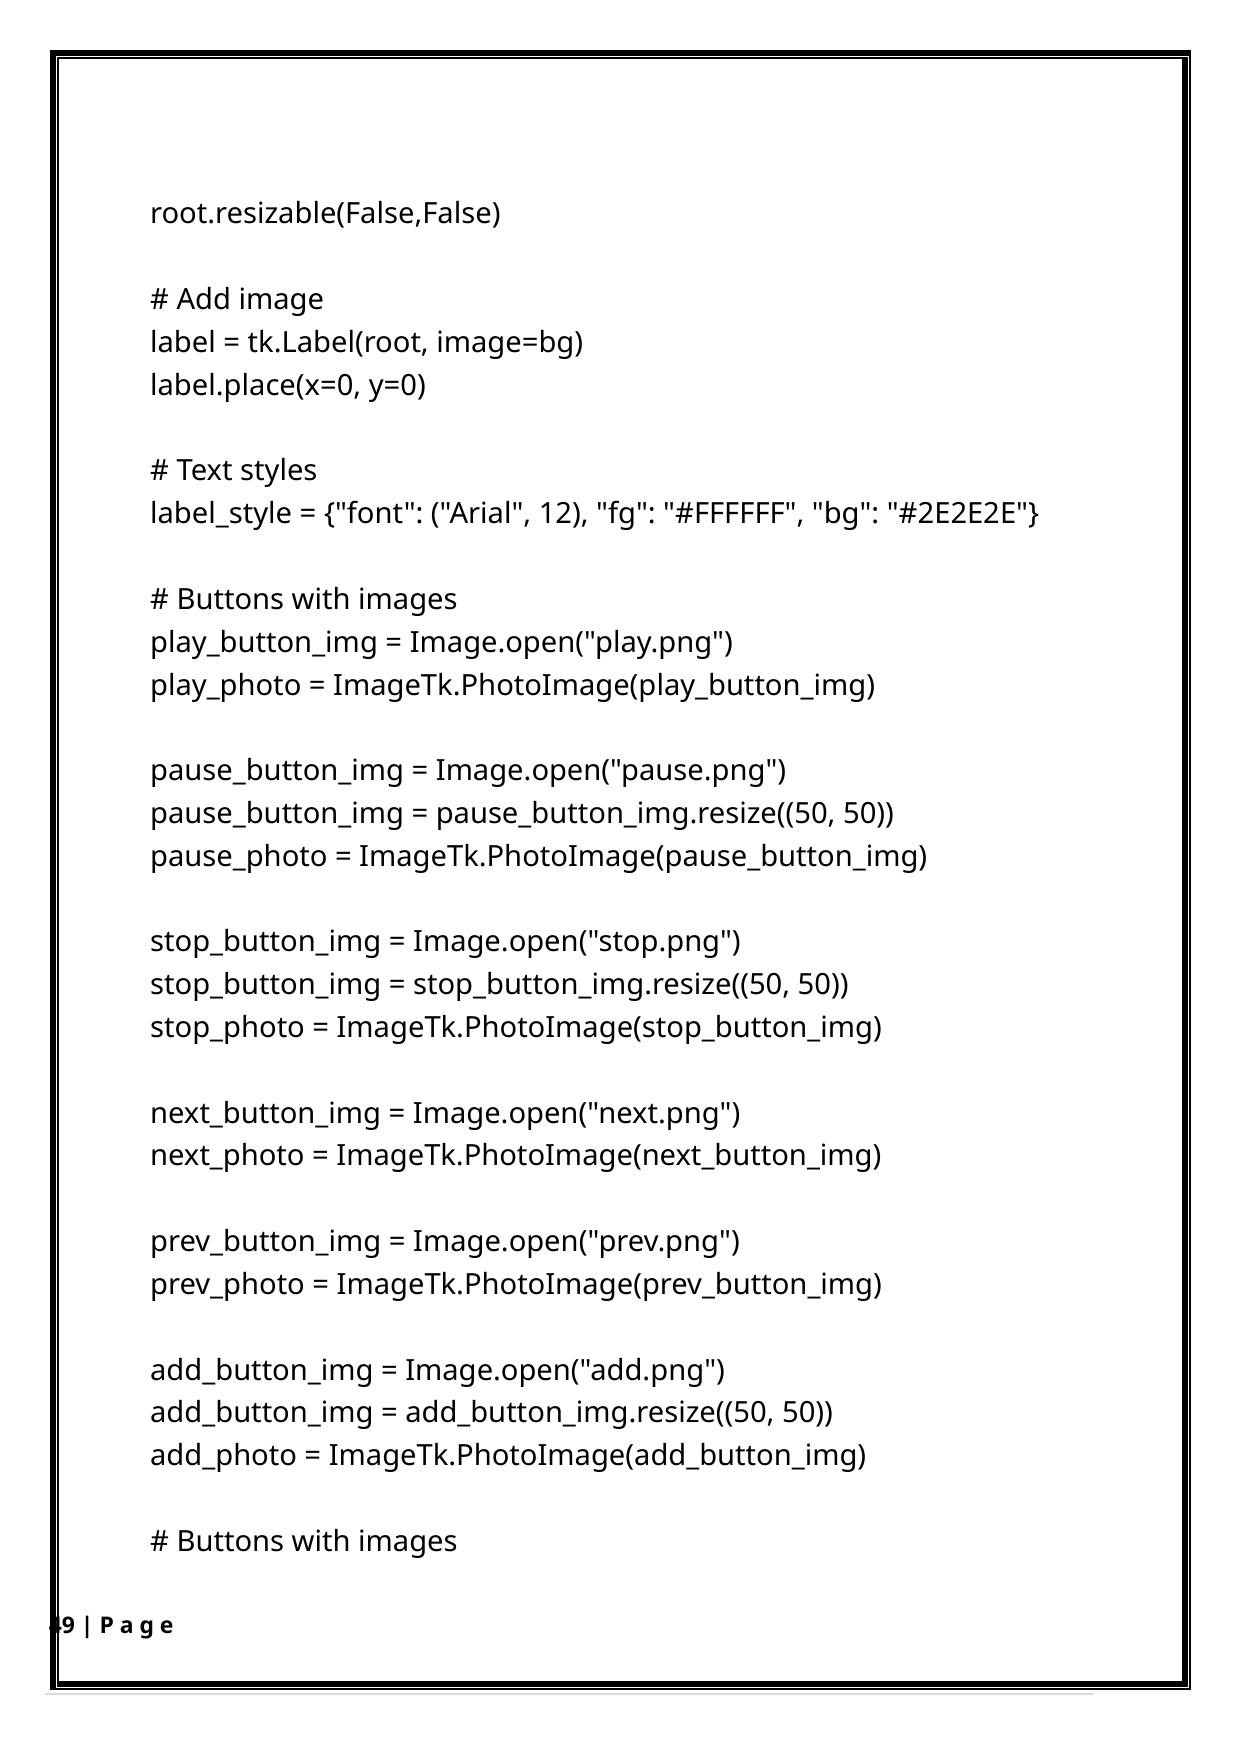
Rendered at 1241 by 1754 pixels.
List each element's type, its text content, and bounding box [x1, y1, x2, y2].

text label.place(x=0, y=0) [150, 364, 1089, 404]
text # Buttons with images [150, 1520, 1089, 1560]
text next_button_img = Image.open("next.png") [150, 1092, 1089, 1132]
text play_button_img = Image.open("play.png") [150, 621, 1089, 661]
text label_style = {"font": ("Arial", 12), "fg": "#FFFFFF", "bg": "#2E2E2E"} [150, 492, 1089, 532]
text # Text styles [150, 450, 1089, 489]
text add_photo = ImageTk.PhotoImage(add_button_img) [150, 1434, 1089, 1474]
text pause_button_img = Image.open("pause.png") [150, 749, 1089, 789]
text root.resizable(False,False) [150, 193, 1089, 232]
text stop_button_img = Image.open("stop.png") [150, 921, 1089, 960]
text prev_photo = ImageTk.PhotoImage(prev_button_img) [150, 1263, 1089, 1303]
text add_button_img = add_button_img.resize((50, 50)) [150, 1392, 1089, 1431]
text stop_button_img = stop_button_img.resize((50, 50)) [150, 963, 1089, 1003]
text add_button_img = Image.open("add.png") [150, 1349, 1089, 1388]
text next_photo = ImageTk.PhotoImage(next_button_img) [150, 1135, 1089, 1174]
text pause_button_img = pause_button_img.resize((50, 50)) [150, 792, 1089, 832]
text # Buttons with images [150, 578, 1089, 618]
text pause_photo = ImageTk.PhotoImage(pause_button_img) [150, 835, 1089, 875]
text label = tk.Label(root, image=bg) [150, 321, 1089, 361]
text play_photo = ImageTk.PhotoImage(play_button_img) [150, 664, 1089, 703]
text stop_photo = ImageTk.PhotoImage(stop_button_img) [150, 1006, 1089, 1046]
text prev_button_img = Image.open("prev.png") [150, 1220, 1089, 1260]
text # Add image [150, 278, 1089, 318]
